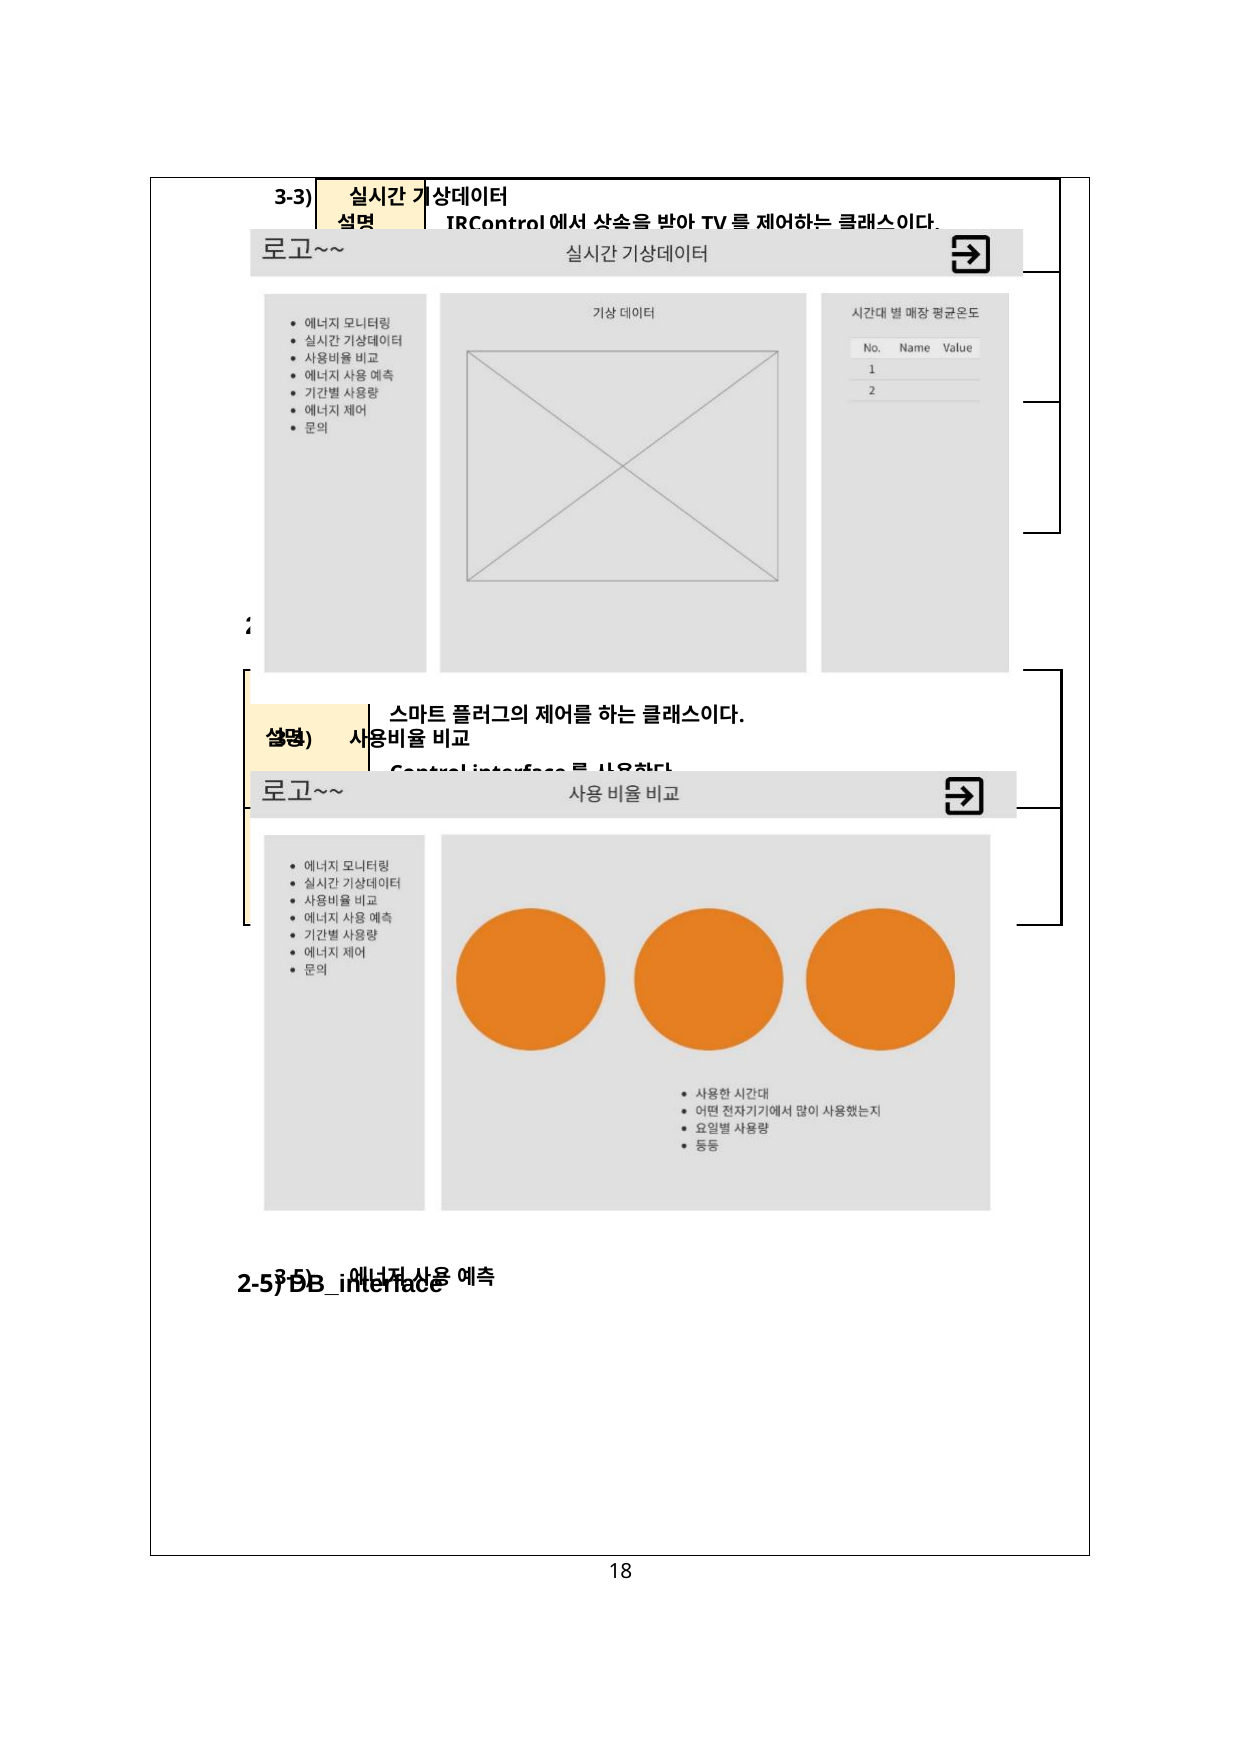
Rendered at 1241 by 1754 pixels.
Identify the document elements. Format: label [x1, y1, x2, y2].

table_cell [151, 178, 1089, 1555]
picture [250, 229, 1024, 704]
picture [250, 771, 1017, 1242]
